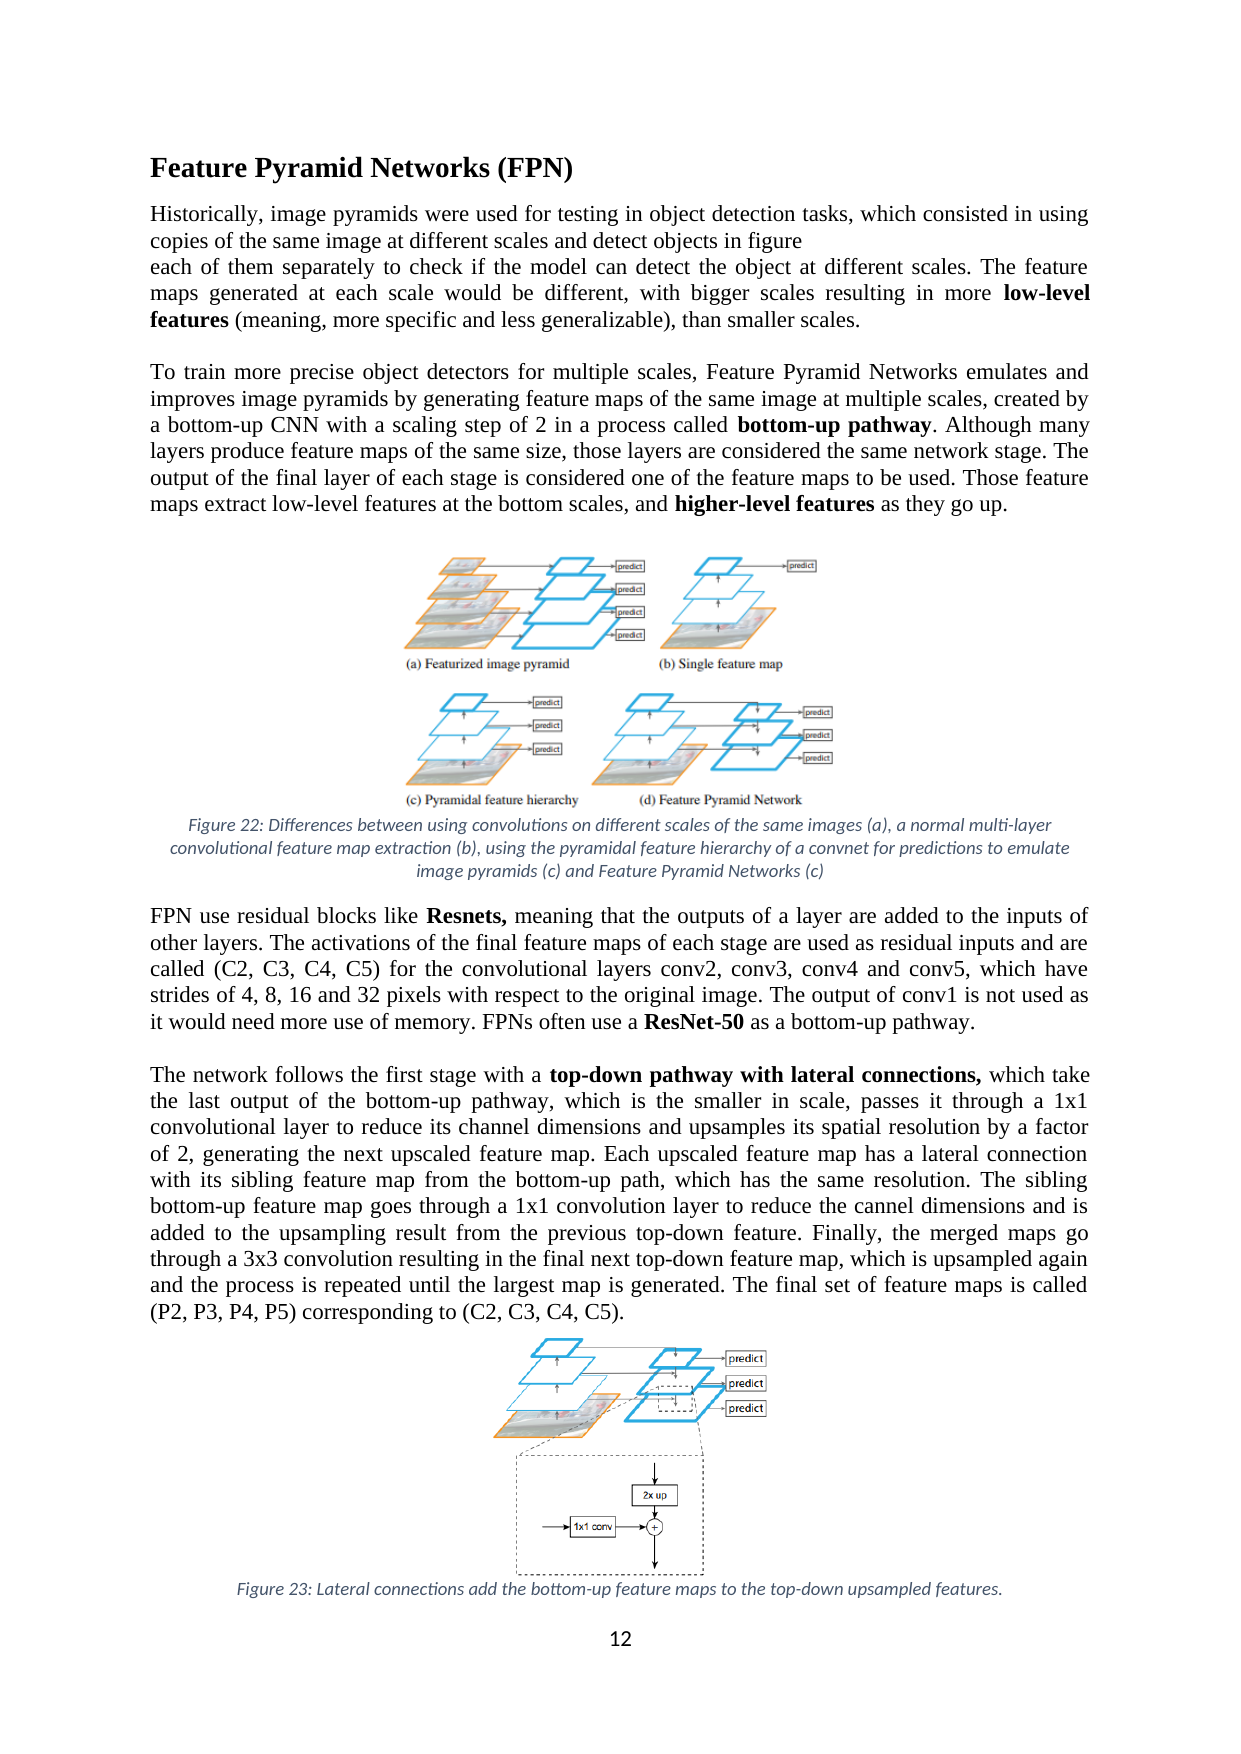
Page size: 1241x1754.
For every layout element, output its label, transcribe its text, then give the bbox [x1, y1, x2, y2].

text each of them separately to check if the model can detect the object at different scales. The feature maps generated at each scale would be different, with bigger scales resulting in more low-level features (meaning, more specific and less generalizable), than smaller scales. [150, 253, 1090, 332]
text Historically, image pyramids were used for testing in object detection tasks, which consisted in using copies of the same image at different scales and detect objects in figure [150, 200, 1090, 253]
text To train more precise object detectors for multiple scales, Feature Pyramid Networks emulates and improves image pyramids by generating feature maps of the same image at multiple scales, created by a bottom-up CNN with a scaling step of 2 in a process called bottom-up pathway. Although many layers produce feature maps of the same size, those layers are considered the same network stage. The output of the final layer of each stage is considered one of the feature maps to be used. Those feature maps extract low-level features at the bottom scales, and higher-level features as they go up. [150, 358, 1090, 517]
subtitle Feature Pyramid Networks (FPN) [150, 150, 1090, 183]
text FPN use residual blocks like Resnets, meaning that the outputs of a layer are added to the inputs of other layers. The activations of the final feature maps of each stage are used as residual inputs and are called (C2, C3, C4, C5) for the convolutional layers conv2, conv3, conv4 and conv5, which have strides of 4, 8, 16 and 32 pixels with respect to the original image. The output of conv1 is not used as it would need more use of memory. FPNs often use a ResNet-50 as a bottom-up pathway. [150, 902, 1090, 1034]
text Figure 23: Lateral connections add the bottom-up feature maps to the top-down upsampled features. [150, 1577, 1090, 1600]
text The network follows the first stage with a top-down pathway with lateral connections, which take the last output of the bottom-up pathway, which is the smaller in scale, passes it through a 1x1 convolutional layer to reduce its channel dimensions and upsamples its spatial resolution by a factor of 2, generating the next upscaled feature map. Each upscaled feature map has a lateral connection with its sibling feature map from the bottom-up path, which has the same resolution. The sibling bottom-up feature map goes through a 1x1 convolution layer to reduce the cannel dimensions and is added to the upsampling result from the previous top-down feature. Finally, the merged maps go through a 3x3 convolution resulting in the final next top-down feature map, which is upsampled again and the process is repeated until the largest map is generated. The final set of feature maps is called (P2, P3, P4, P5) corresponding to (C2, C3, C4, C5). [150, 1061, 1090, 1324]
picture [460, 1324, 780, 1578]
picture [395, 542, 845, 813]
text Figure 22: Differences between using convolutions on different scales of the same images (a), a normal multi-layer convolutional feature map extraction (b), using the pyramidal feature hierarchy of a convnet for predictions to emulate image pyramids (c) and Feature Pyramid Networks (c) [150, 813, 1090, 882]
